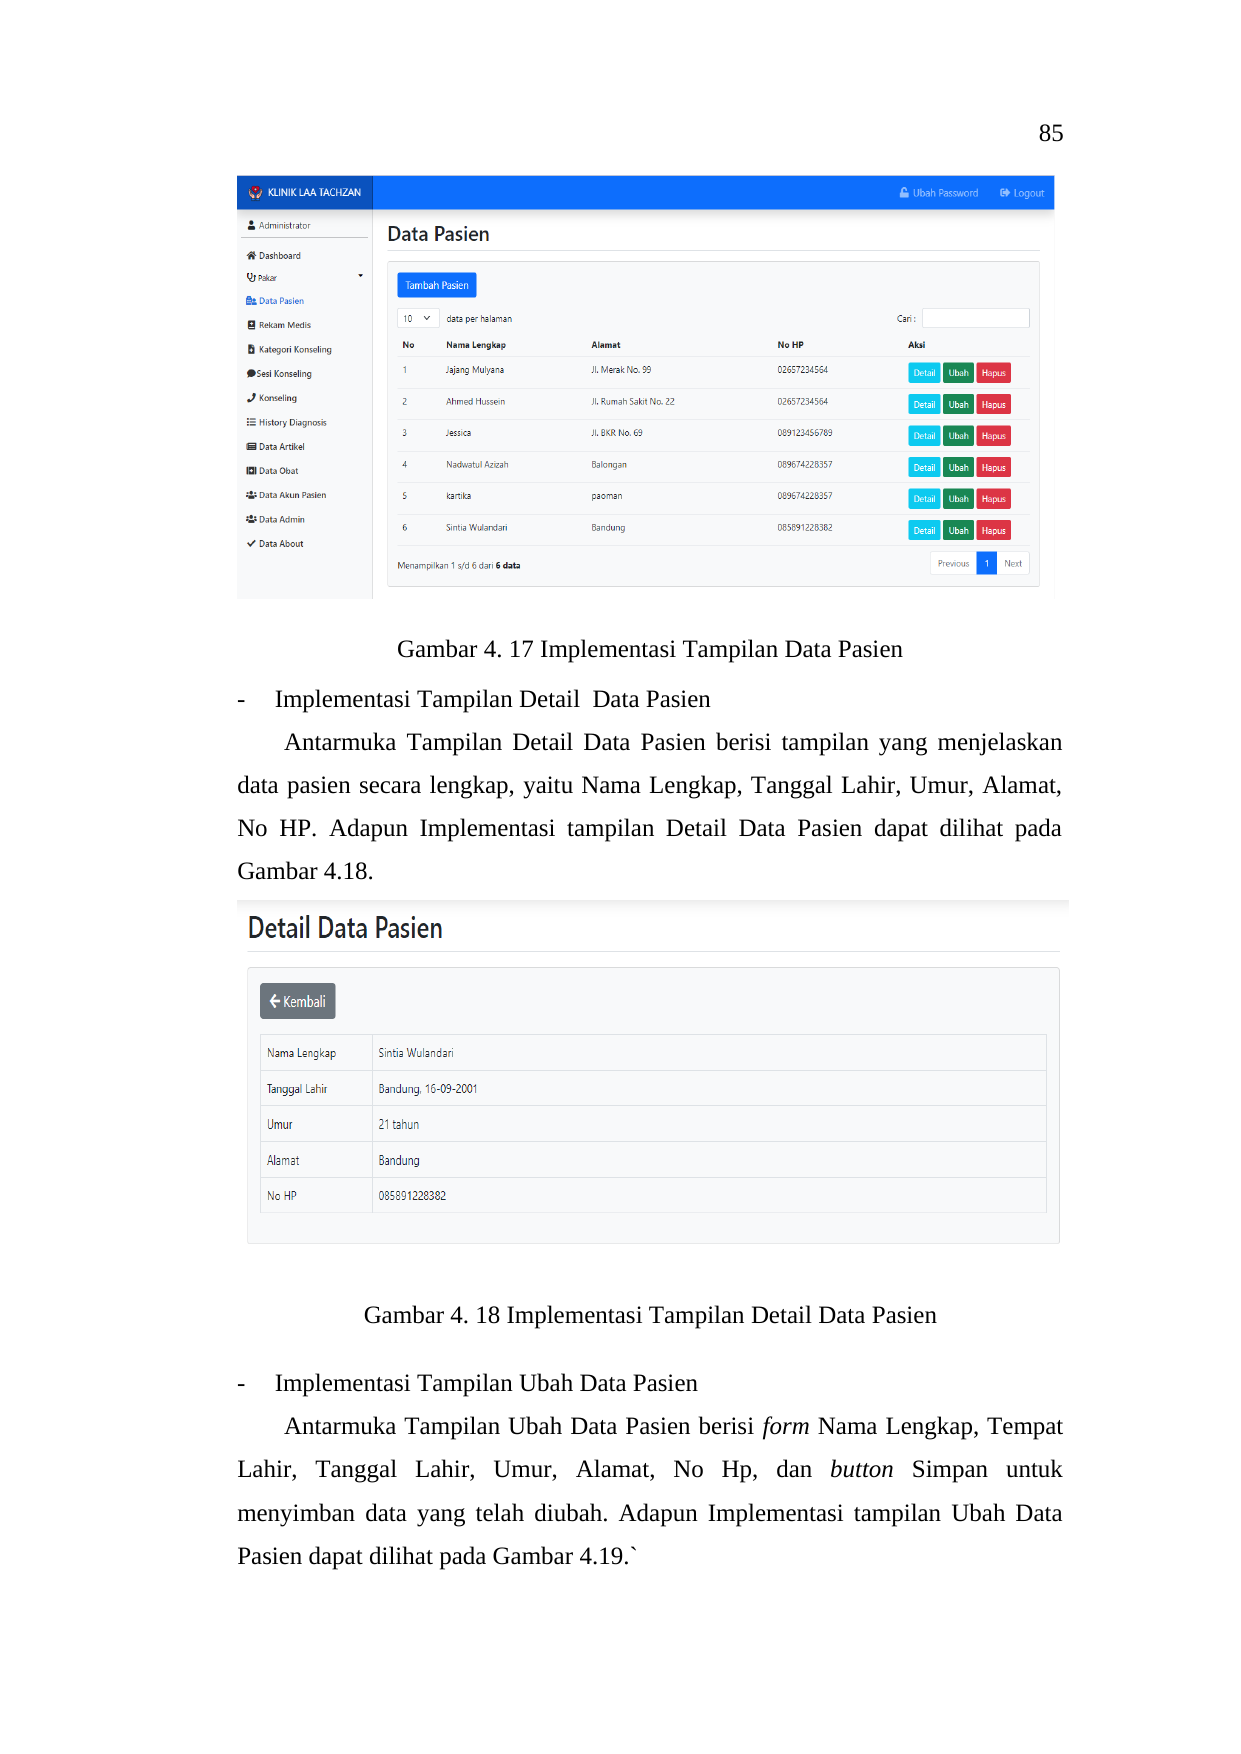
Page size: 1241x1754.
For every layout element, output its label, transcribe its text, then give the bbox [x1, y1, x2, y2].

picture [237, 900, 1069, 1244]
text Gambar 4. 17 Implementasi Tampilan Data Pasien [301, 634, 999, 663]
text Antarmuka Tampilan Ubah Data Pasien berisi form Nama Lengkap, Tempat Lahir, Tanggal Lahir, Umur, Alamat, No Hp, dan button Simpan untuk menyimban data yang telah diubah. Adapun Implementasi tampilan Ubah Data Pasien dapat dilihat pada Gambar 4.19.` [237, 1411, 1063, 1569]
text Antarmuka Tampilan Detail Data Pasien berisi tampilan yang menjelaskan data pasien secara lengkap, yaitu Nama Lengkap, Tanggal Lahir, Umur, Alamat, No HP. Adapun Implementasi tampilan Detail Data Pasien dapat dilihat pada Gambar 4.18. [237, 727, 1063, 885]
picture [237, 175, 1055, 599]
text Gambar 4. 18 Implementasi Tampilan Detail Data Pasien [301, 1300, 999, 1329]
list Implementasi Tampilan Ubah Data Pasien [237, 1368, 1111, 1397]
list Implementasi Tampilan Detail Data Pasien [237, 684, 1111, 713]
